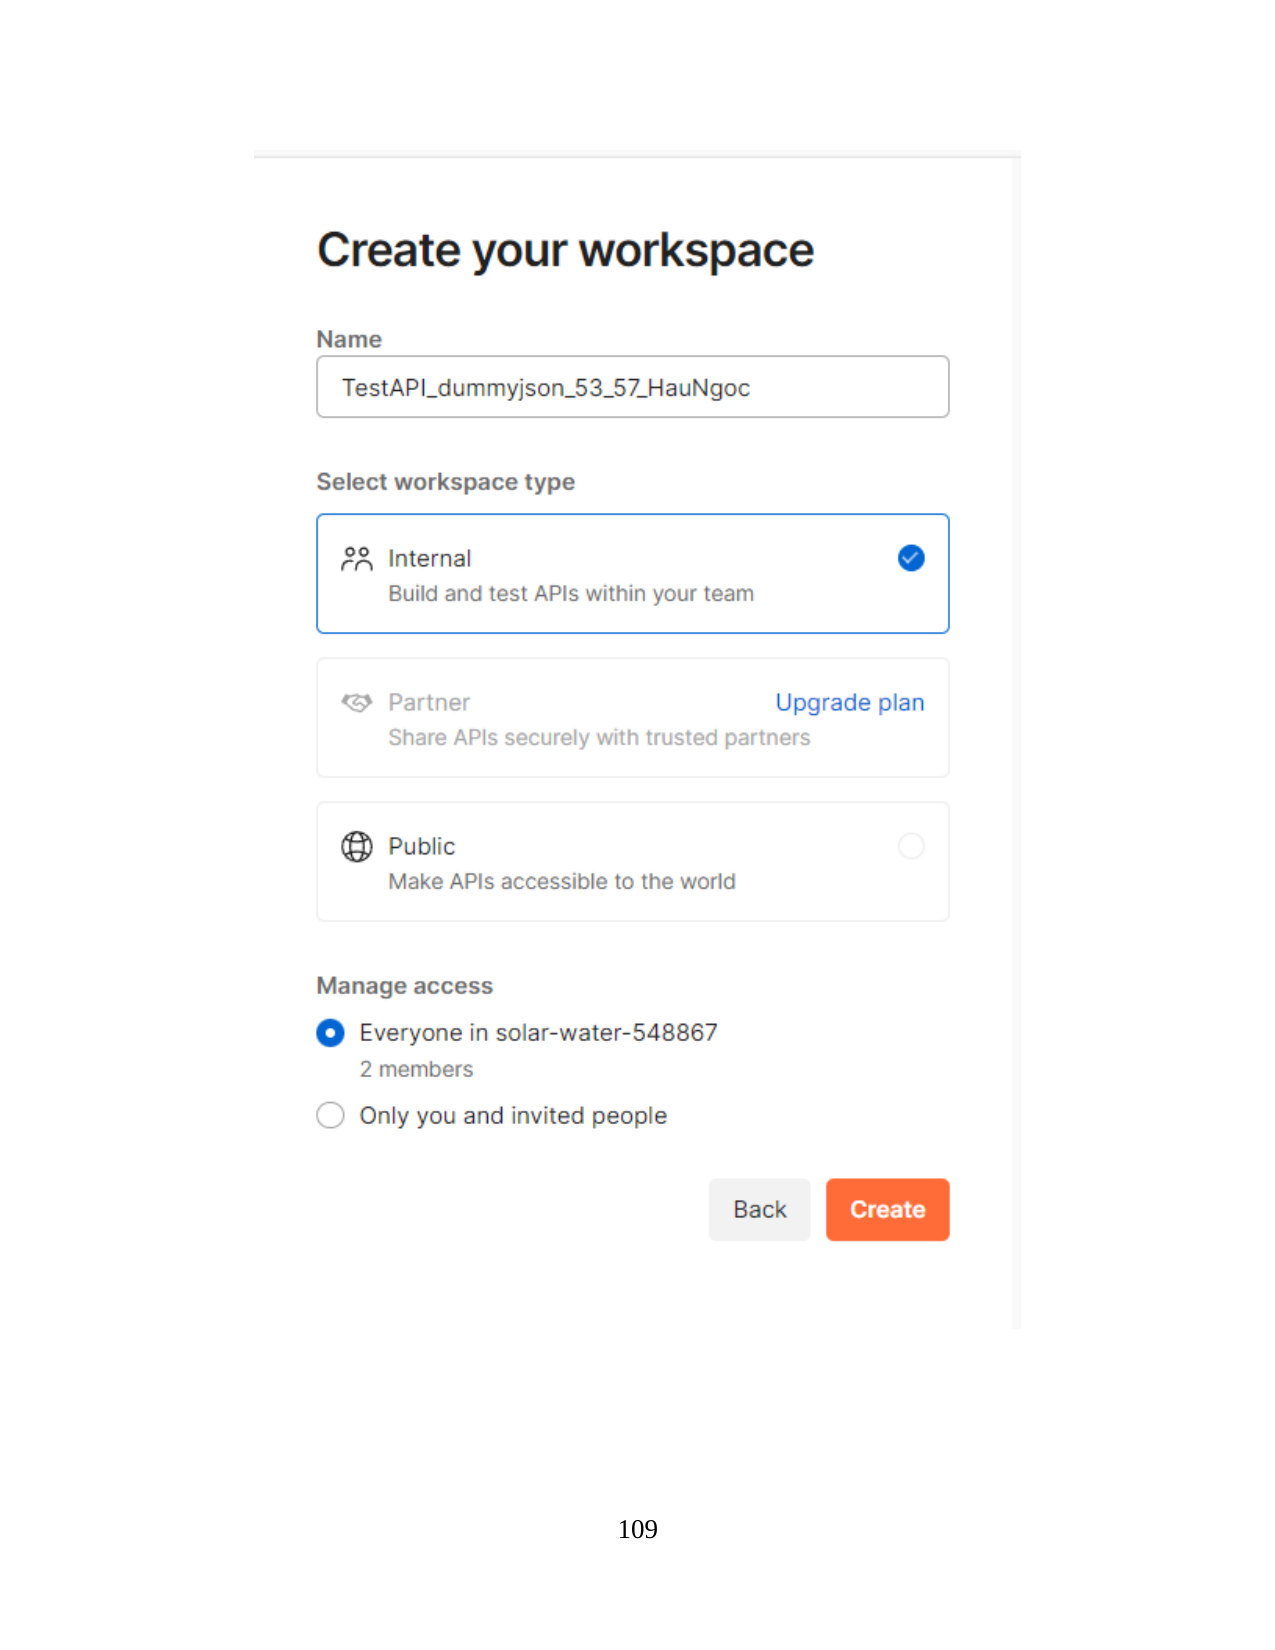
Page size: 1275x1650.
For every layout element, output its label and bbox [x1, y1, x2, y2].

picture [254, 150, 1022, 1329]
